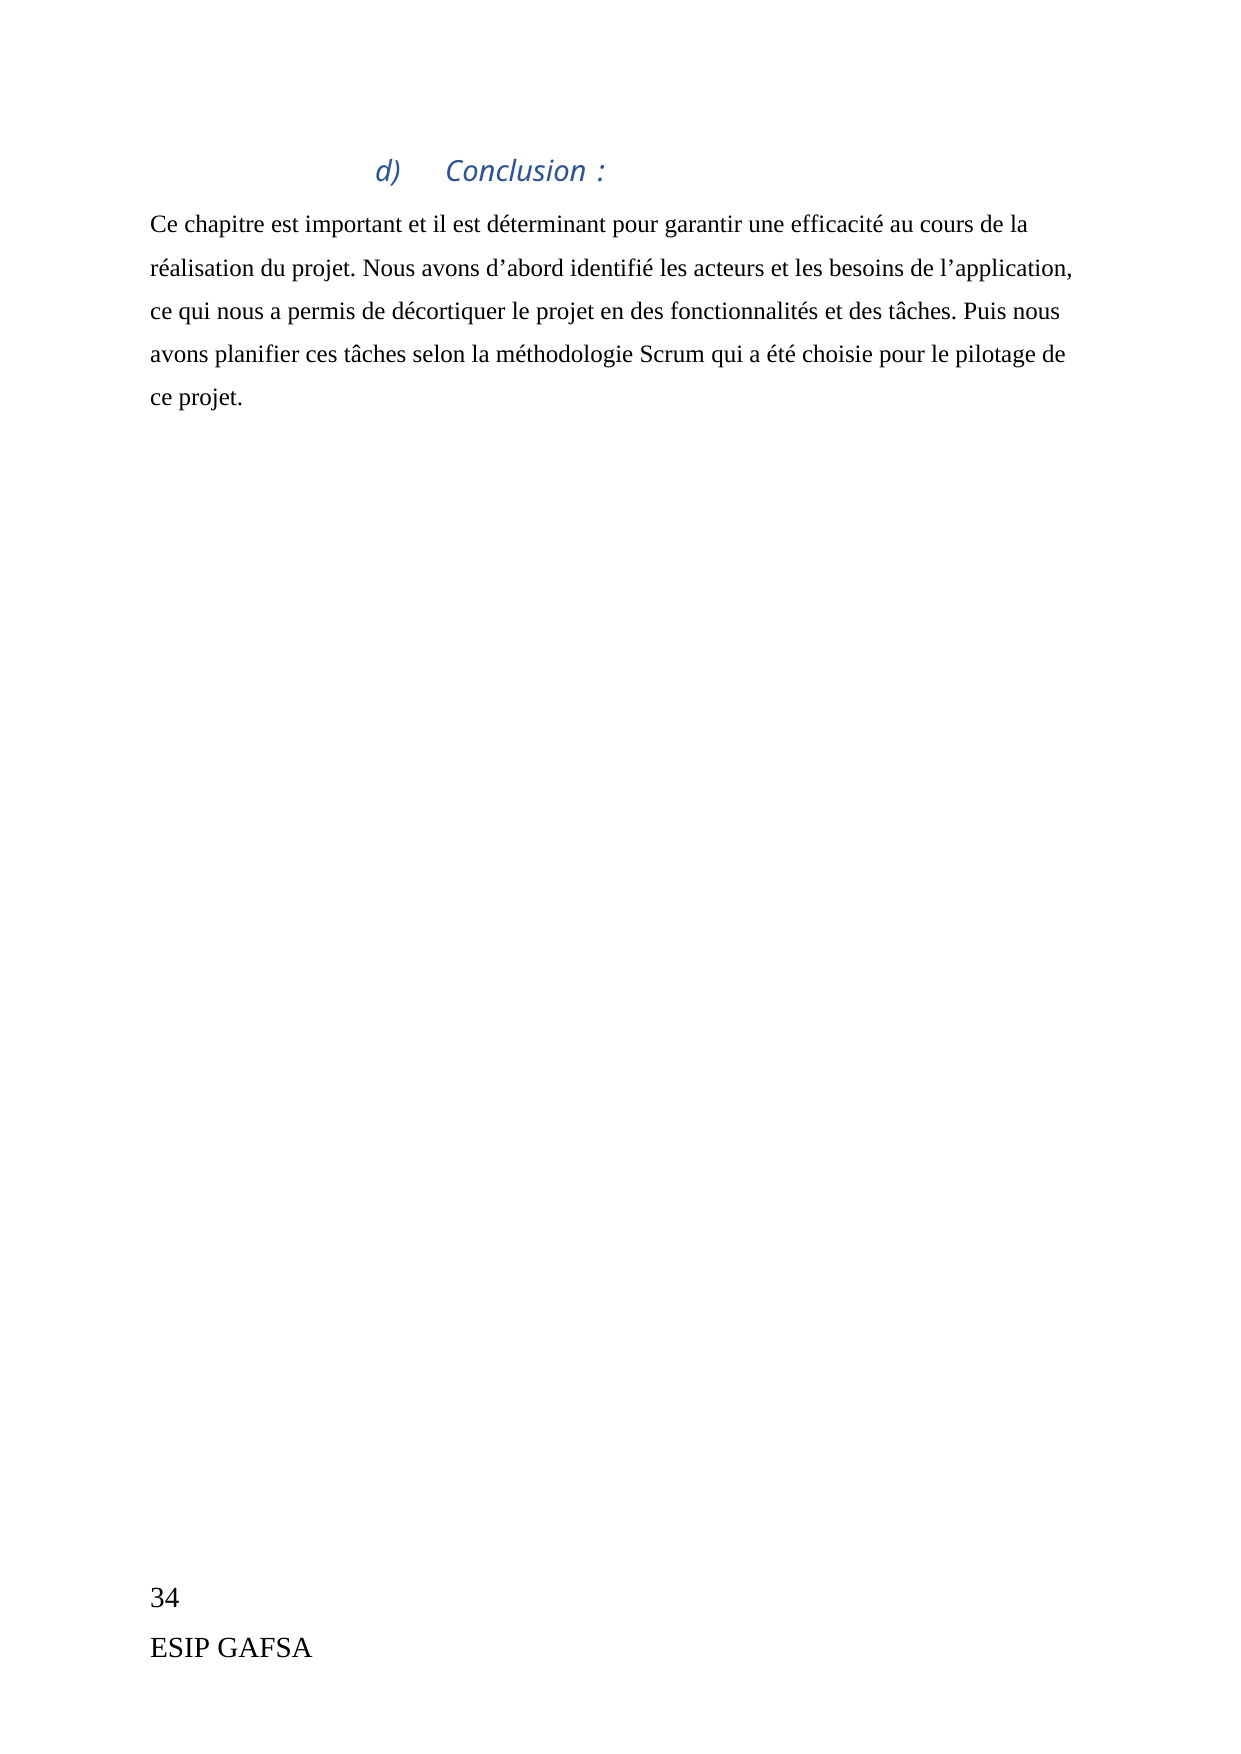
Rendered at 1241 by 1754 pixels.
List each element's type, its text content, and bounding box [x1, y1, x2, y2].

text Ce chapitre est important et il est déterminant pour garantir une efficacité au cours de la réalisation du projet. Nous avons d’abord identifié les acteurs et les besoins de l’application, ce qui nous a permis de décortiquer le projet en des fonctionnalités et des tâches. Puis nous avons planifier ces tâches selon la méthodologie Scrum qui a été choisie pour le pilotage de ce projet. [150, 209, 1090, 411]
subtitle Conclusion : [375, 150, 1090, 190]
